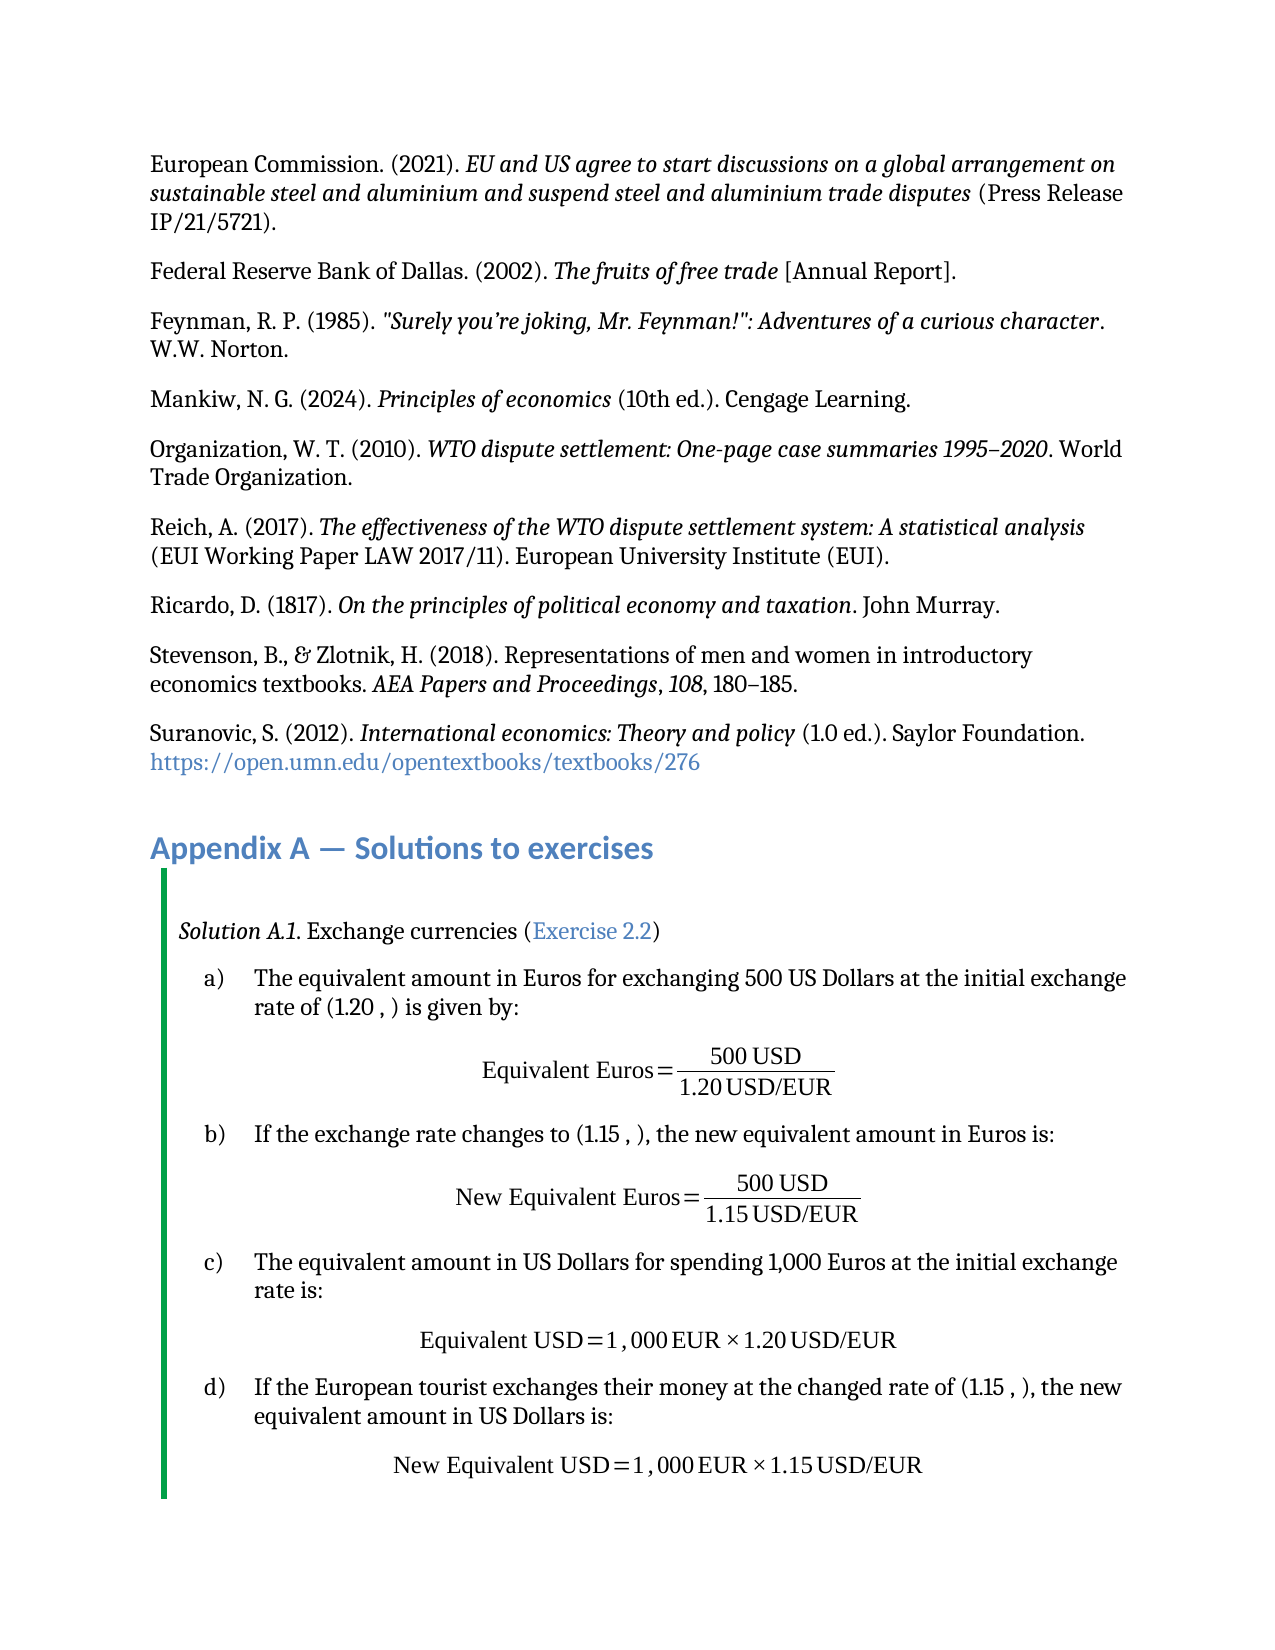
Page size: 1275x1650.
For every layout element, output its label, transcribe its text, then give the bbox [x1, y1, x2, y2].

text Suranovic, S. (2012). International economics: Theory and policy (1.0 ed.). Saylor Foundation. https://open.umn.edu/opentextbooks/textbooks/276 [150, 719, 1125, 777]
text Stevenson, B., & Zlotnik, H. (2018). Representations of men and women in introductory economics textbooks. AEA Papers and Proceedings, 108, 180–185. [150, 641, 1125, 698]
text Organization, W. T. (2010). WTO dispute settlement: One-page case summaries 1995–2020. World Trade Organization. [150, 434, 1125, 492]
text Feynman, R. P. (1985). "Surely you’re joking, Mr. Feynman!": Adventures of a curious character. W.W. Norton. [150, 307, 1125, 364]
table_header Solution A.1. Exchange currencies (Exercise 2.2) The equivalent amount in Euros for exchanging 500 US Dollars at the initial exchange rate of (1.20 , ) is given by: If the exchange rate changes to (1.15 , ), the new equivalent amount in Euros is: The equivalent amount in US Dollars for spending 1,000 Euros at the initial exchange rate is: If the European tourist exchanges their money at the changed rate of (1.15 , ), the new equivalent amount in US Dollars is: [167, 868, 1139, 1499]
text Mankiw, N. G. (2024). Principles of economics (10th ed.). Cengage Learning. [150, 385, 1125, 414]
text Reich, A. (2017). The effectiveness of the WTO dispute settlement system: A statistical analysis (EUI Working Paper LAW 2017/11). European University Institute (EUI). [150, 513, 1125, 570]
subtitle Appendix A — Solutions to exercises [150, 827, 1125, 867]
text Ricardo, D. (1817). On the principles of political economy and taxation. John Murray. [150, 591, 1125, 620]
text Federal Reserve Bank of Dallas. (2002). The fruits of free trade [Annual Report]. [150, 257, 1125, 286]
text European Commission. (2021). EU and US agree to start discussions on a global arrangement on sustainable steel and aluminium and suspend steel and aluminium trade disputes (Press Release IP/21/5721). [150, 150, 1125, 236]
